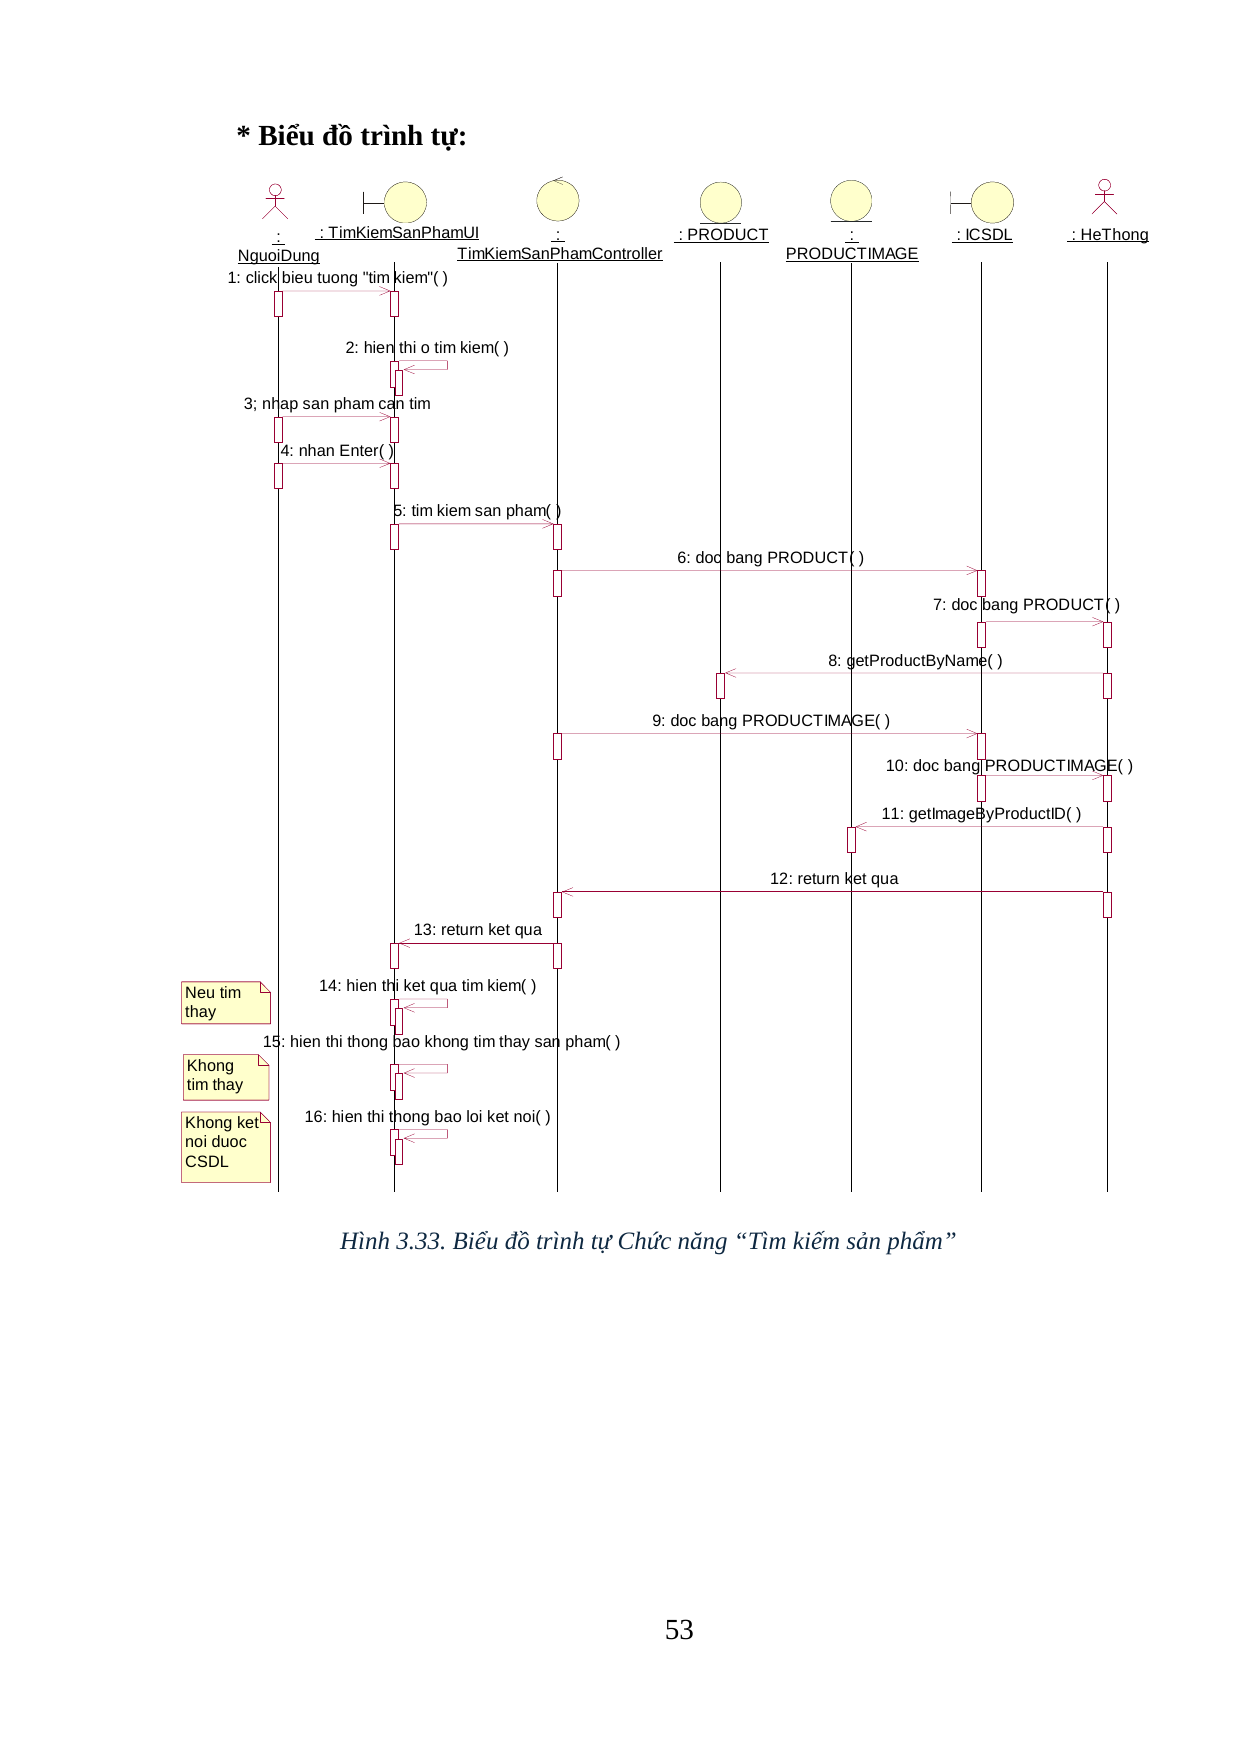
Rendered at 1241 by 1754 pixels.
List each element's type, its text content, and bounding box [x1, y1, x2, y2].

text * Biểu đồ trình tự: [177, 118, 1122, 152]
